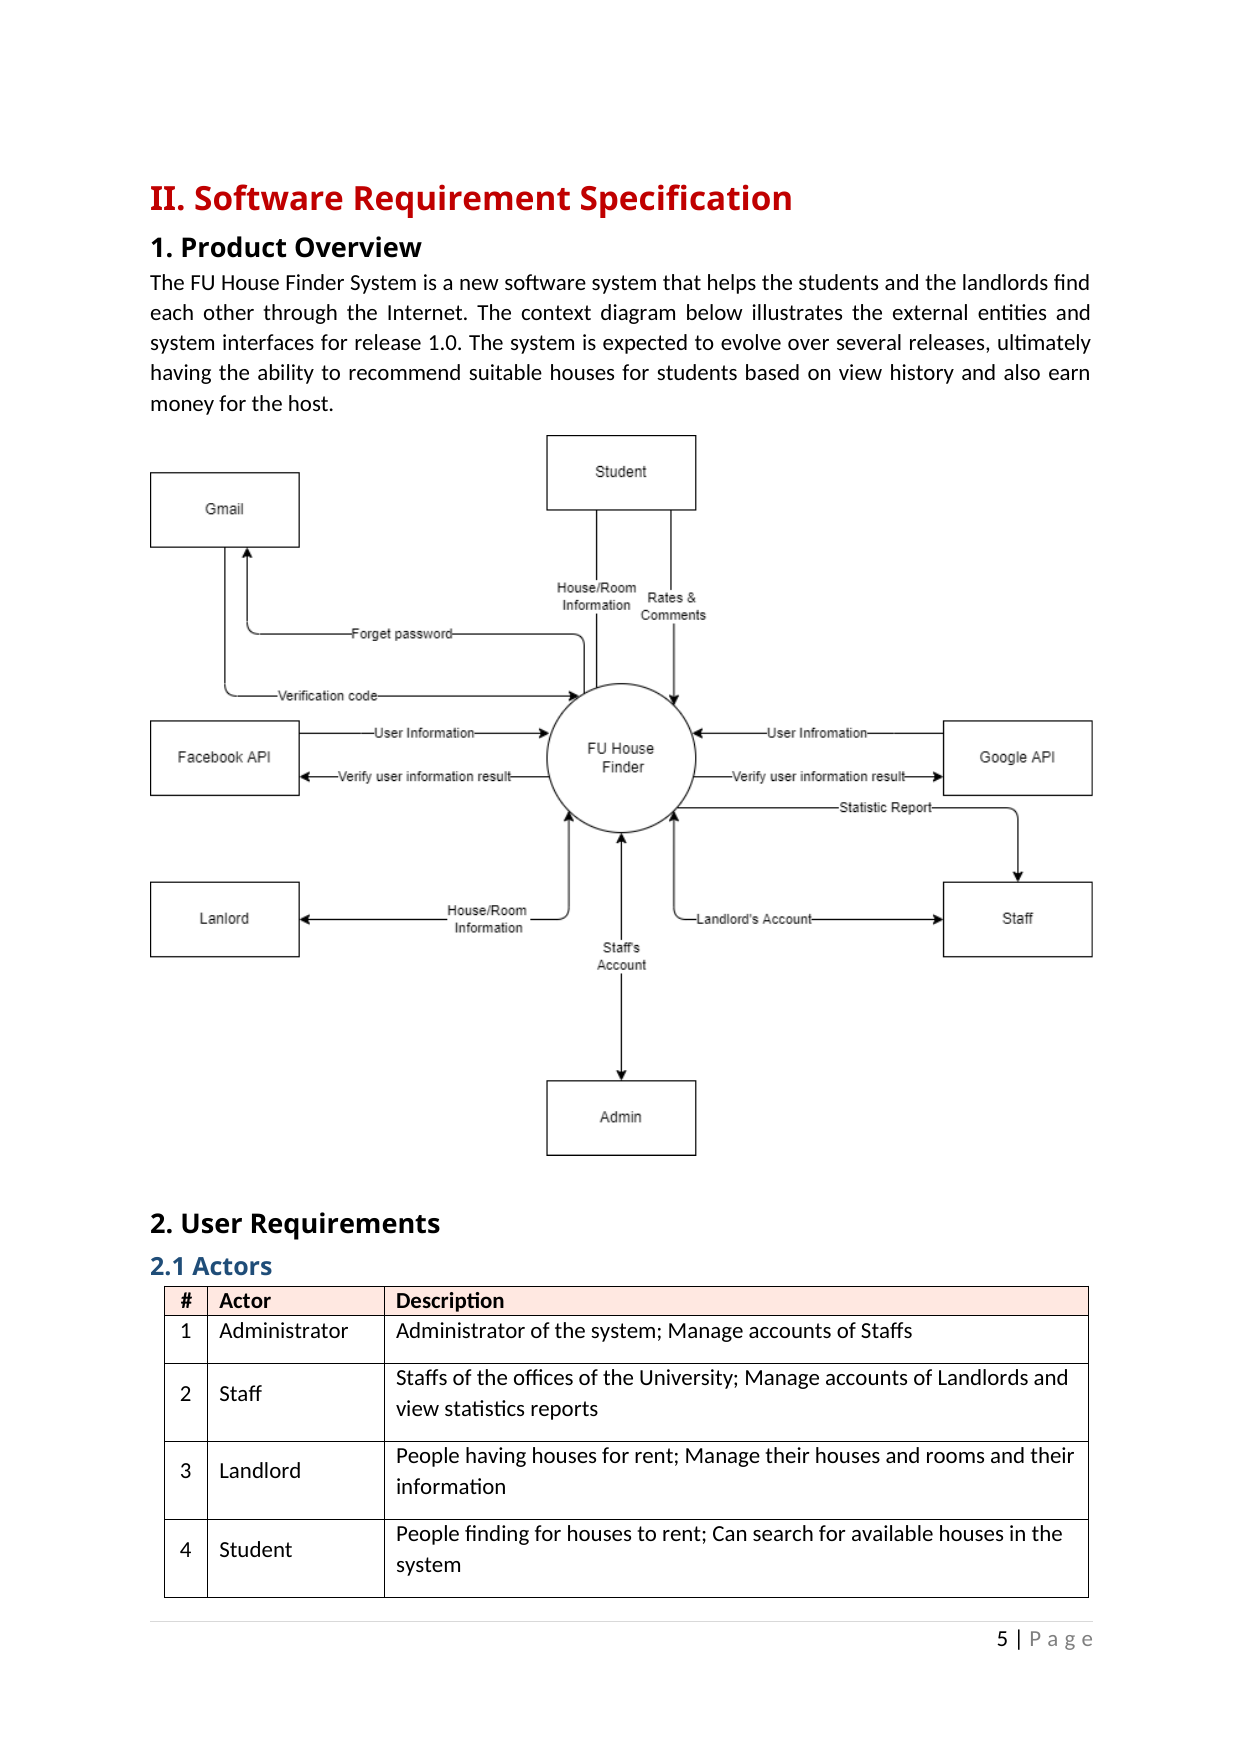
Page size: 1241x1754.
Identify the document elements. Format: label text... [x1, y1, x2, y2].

table_cell Staffs of the offices of the University; Manage accounts of Landlords and view statistics reports [385, 1364, 1088, 1441]
subtitle 2. User Requirements [150, 1205, 1093, 1242]
table_cell People finding for houses to rent; Can search for available houses in the system [385, 1520, 1088, 1597]
table_cell Administrator [208, 1316, 384, 1362]
table_header Actor [208, 1287, 384, 1315]
table_cell Landlord [208, 1442, 384, 1518]
text The FU House Finder System is a new software system that helps the students and the landlords find each other through the Internet. The context diagram below illustrates the external entities and system interfaces for release 1.0. The system is expected to evolve over several releases, ultimately having the ability to recommend suitable houses for students based on view history and also earn money for the host. [150, 268, 1093, 417]
table_cell 4 [165, 1520, 207, 1597]
table_cell Administrator of the system; Manage accounts of Staffs [385, 1316, 1088, 1362]
table_cell 1 [165, 1316, 207, 1362]
table_cell 2 [165, 1364, 207, 1441]
subtitle 2.1 Actors [150, 1249, 1093, 1283]
table_header Description [385, 1287, 1088, 1315]
table_cell 3 [165, 1442, 207, 1518]
subtitle 1. Product Overview [150, 228, 1093, 265]
picture [150, 435, 1093, 1156]
table_header # [165, 1287, 207, 1315]
table_cell Staff [208, 1364, 384, 1441]
table_cell People having houses for rent; Manage their houses and rooms and their information [385, 1442, 1088, 1518]
table_cell Student [208, 1520, 384, 1597]
subtitle II. Software Requirement Specification [150, 175, 1093, 220]
